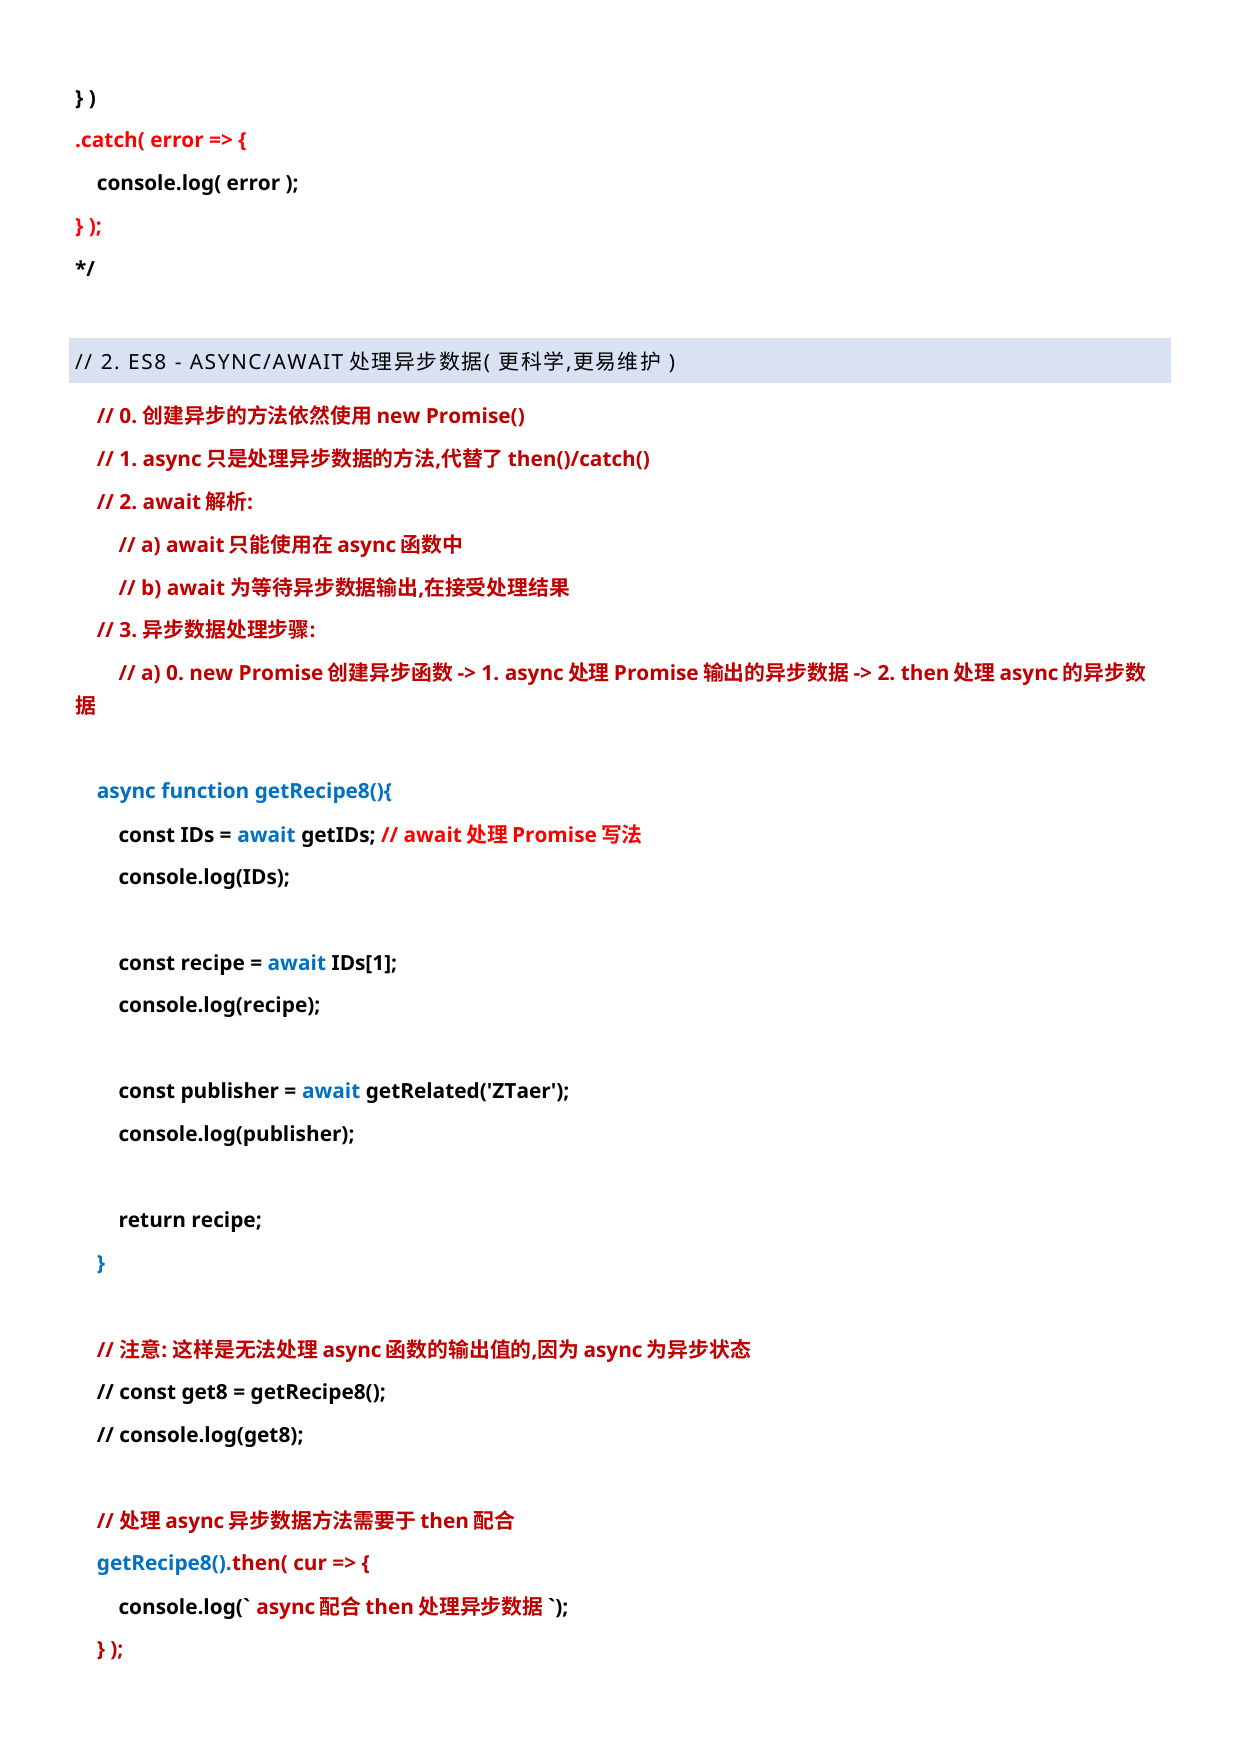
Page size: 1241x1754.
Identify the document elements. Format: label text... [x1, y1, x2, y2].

text } ) [75, 81, 1165, 113]
text const IDs = await getIDs; // await处理Promise写法 [75, 817, 1165, 849]
text // console.log(get8); [75, 1418, 1165, 1450]
text } ); [75, 209, 1165, 242]
text // a) 0. new Promise创建异步函数 -> 1. async处理Promise输出的异步数据 -> 2. then处理async的异步数据 [75, 656, 1165, 721]
text getRecipe8().then( cur => { [75, 1546, 1165, 1579]
text // 注意: 这样是无法处理async函数的输出值的,因为async为异步状态 [75, 1332, 1165, 1364]
text // a) await只能使用在async函数中 [75, 527, 1165, 559]
text const publisher = await getRelated('ZTaer'); [75, 1074, 1165, 1107]
text } [75, 1246, 1165, 1278]
text // 处理async异步数据方法需要于then配合 [75, 1503, 1165, 1536]
text // 2. await解析: [75, 484, 1165, 516]
subtitle // 2. ES8 - async/await处理异步数据( 更科学,更易维护 ) [75, 345, 1165, 377]
text // b) await 为等待异步数据输出,在接受处理结果 [75, 570, 1165, 602]
text console.log(IDs); [75, 860, 1165, 892]
text */ [75, 252, 1165, 285]
text .catch( error => { [75, 124, 1165, 156]
text console.log(publisher); [75, 1117, 1165, 1150]
text console.log(` async配合then处理异步数据 `); [75, 1589, 1165, 1622]
text // 1. async只是处理异步数据的方法,代替了then()/catch() [75, 441, 1165, 473]
text return recipe; [75, 1203, 1165, 1236]
text console.log(recipe); [75, 988, 1165, 1021]
text // 0. 创建异步的方法依然使用 new Promise() [75, 398, 1165, 431]
text } ); [75, 1632, 1165, 1665]
text const recipe = await IDs[1]; [75, 946, 1165, 978]
text console.log( error ); [75, 167, 1165, 199]
text // 3. 异步数据处理步骤: [75, 613, 1165, 645]
text async function getRecipe8(){ [75, 774, 1165, 806]
text // const get8 = getRecipe8(); [75, 1375, 1165, 1407]
